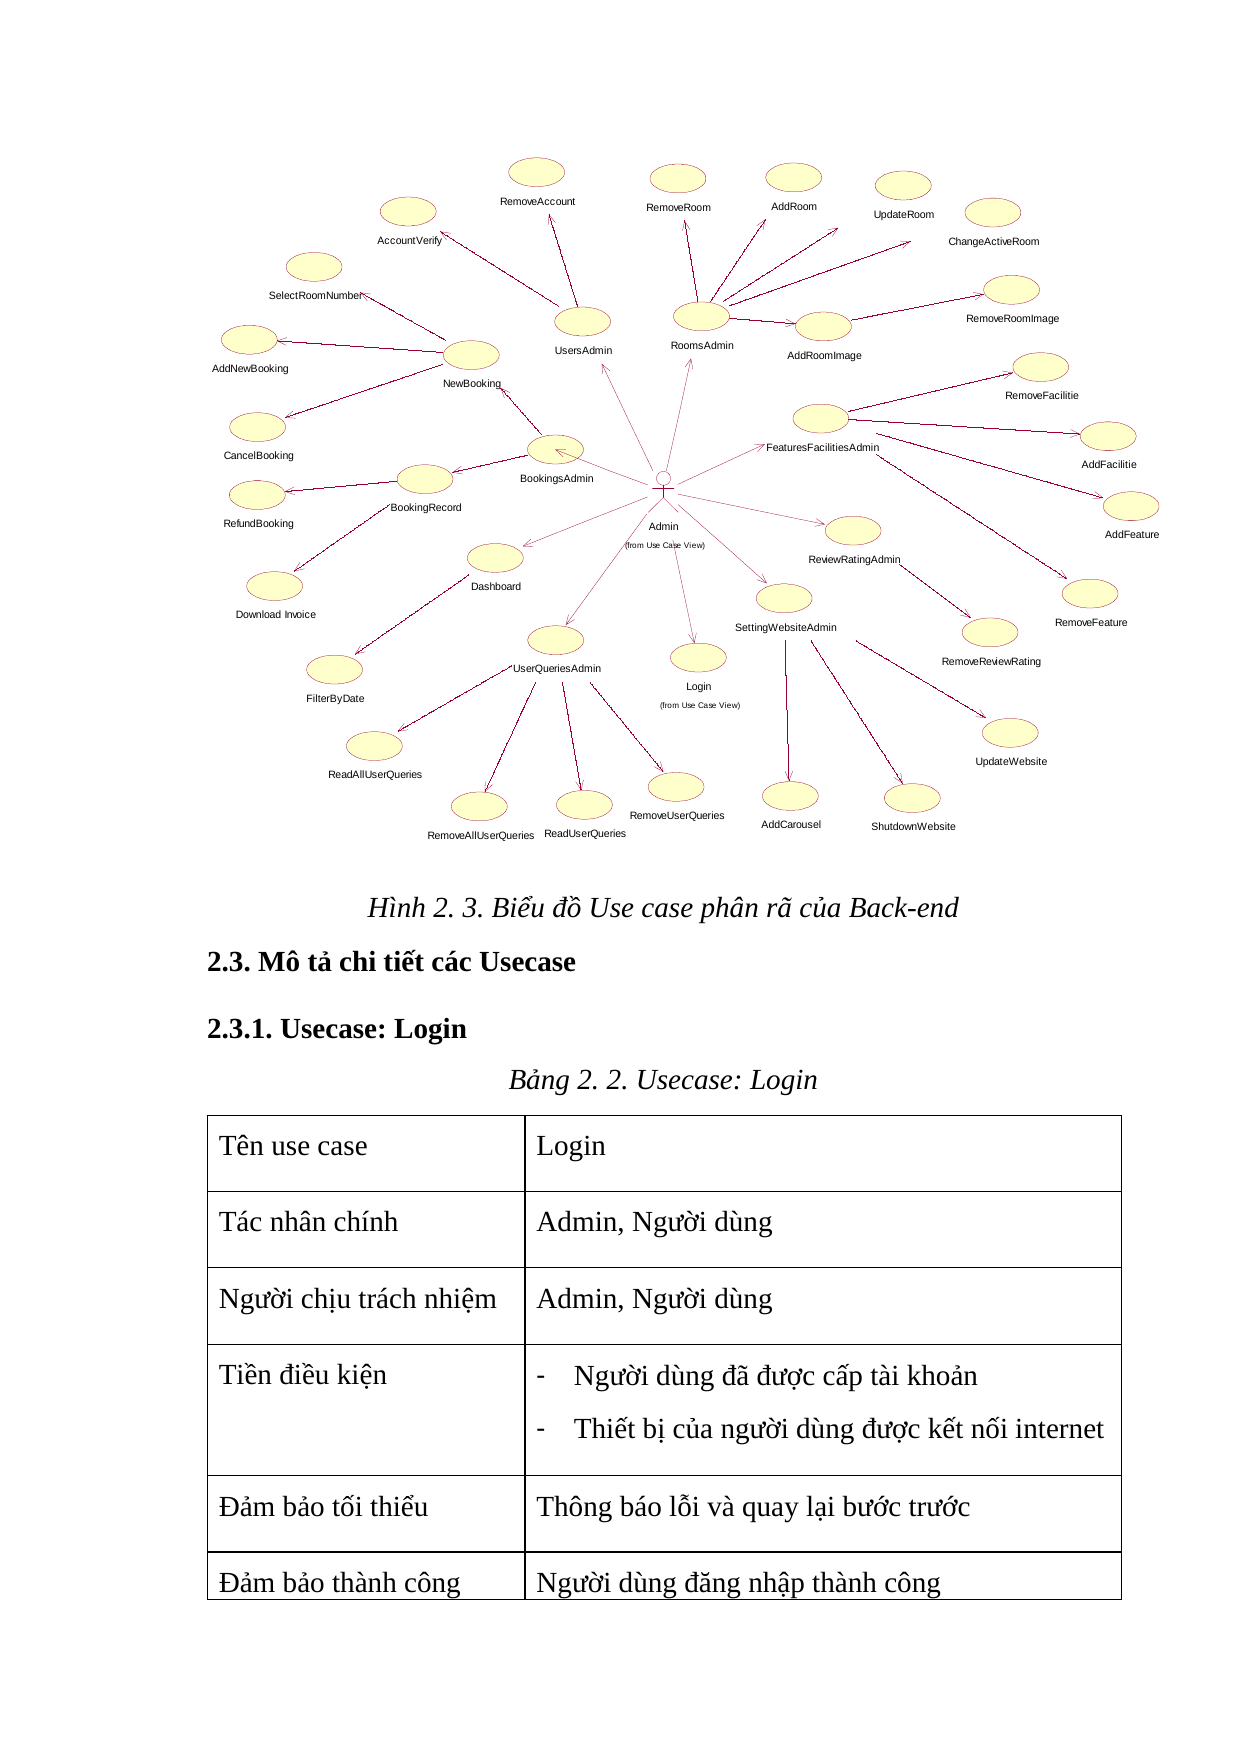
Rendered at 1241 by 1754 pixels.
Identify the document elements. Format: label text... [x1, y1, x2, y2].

table_cell Đảm bảo tối thiểu [208, 1476, 524, 1551]
table_cell Người chịu trách nhiệm [208, 1268, 524, 1343]
list 2.3. Mô tả chi tiết các Usecase [207, 944, 1122, 978]
table_header Login [526, 1116, 1121, 1191]
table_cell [526, 1553, 1121, 1598]
table_cell Tác nhân chính [208, 1192, 524, 1267]
text Bảng 2. 2. Usecase: Login [207, 1062, 1122, 1095]
table_cell Đảm bảo thành công [208, 1553, 524, 1598]
text 2.3.1. Usecase: Login [207, 1012, 1122, 1045]
table_cell Thông báo lỗi và quay lại bước trước [526, 1476, 1121, 1551]
table_cell Admin, Người dùng [526, 1268, 1121, 1343]
table_cell Người dùng đã được cấp tài khoản Thiết bị của người dùng được kết nối internet [526, 1345, 1121, 1475]
table_cell Admin, Người dùng [526, 1192, 1121, 1267]
table_cell Tiền điều kiện [208, 1345, 524, 1475]
text Hình 2. 3. Biểu đồ Use case phân rã của Back-end [207, 890, 1122, 924]
table_header Tên use case [208, 1116, 524, 1191]
